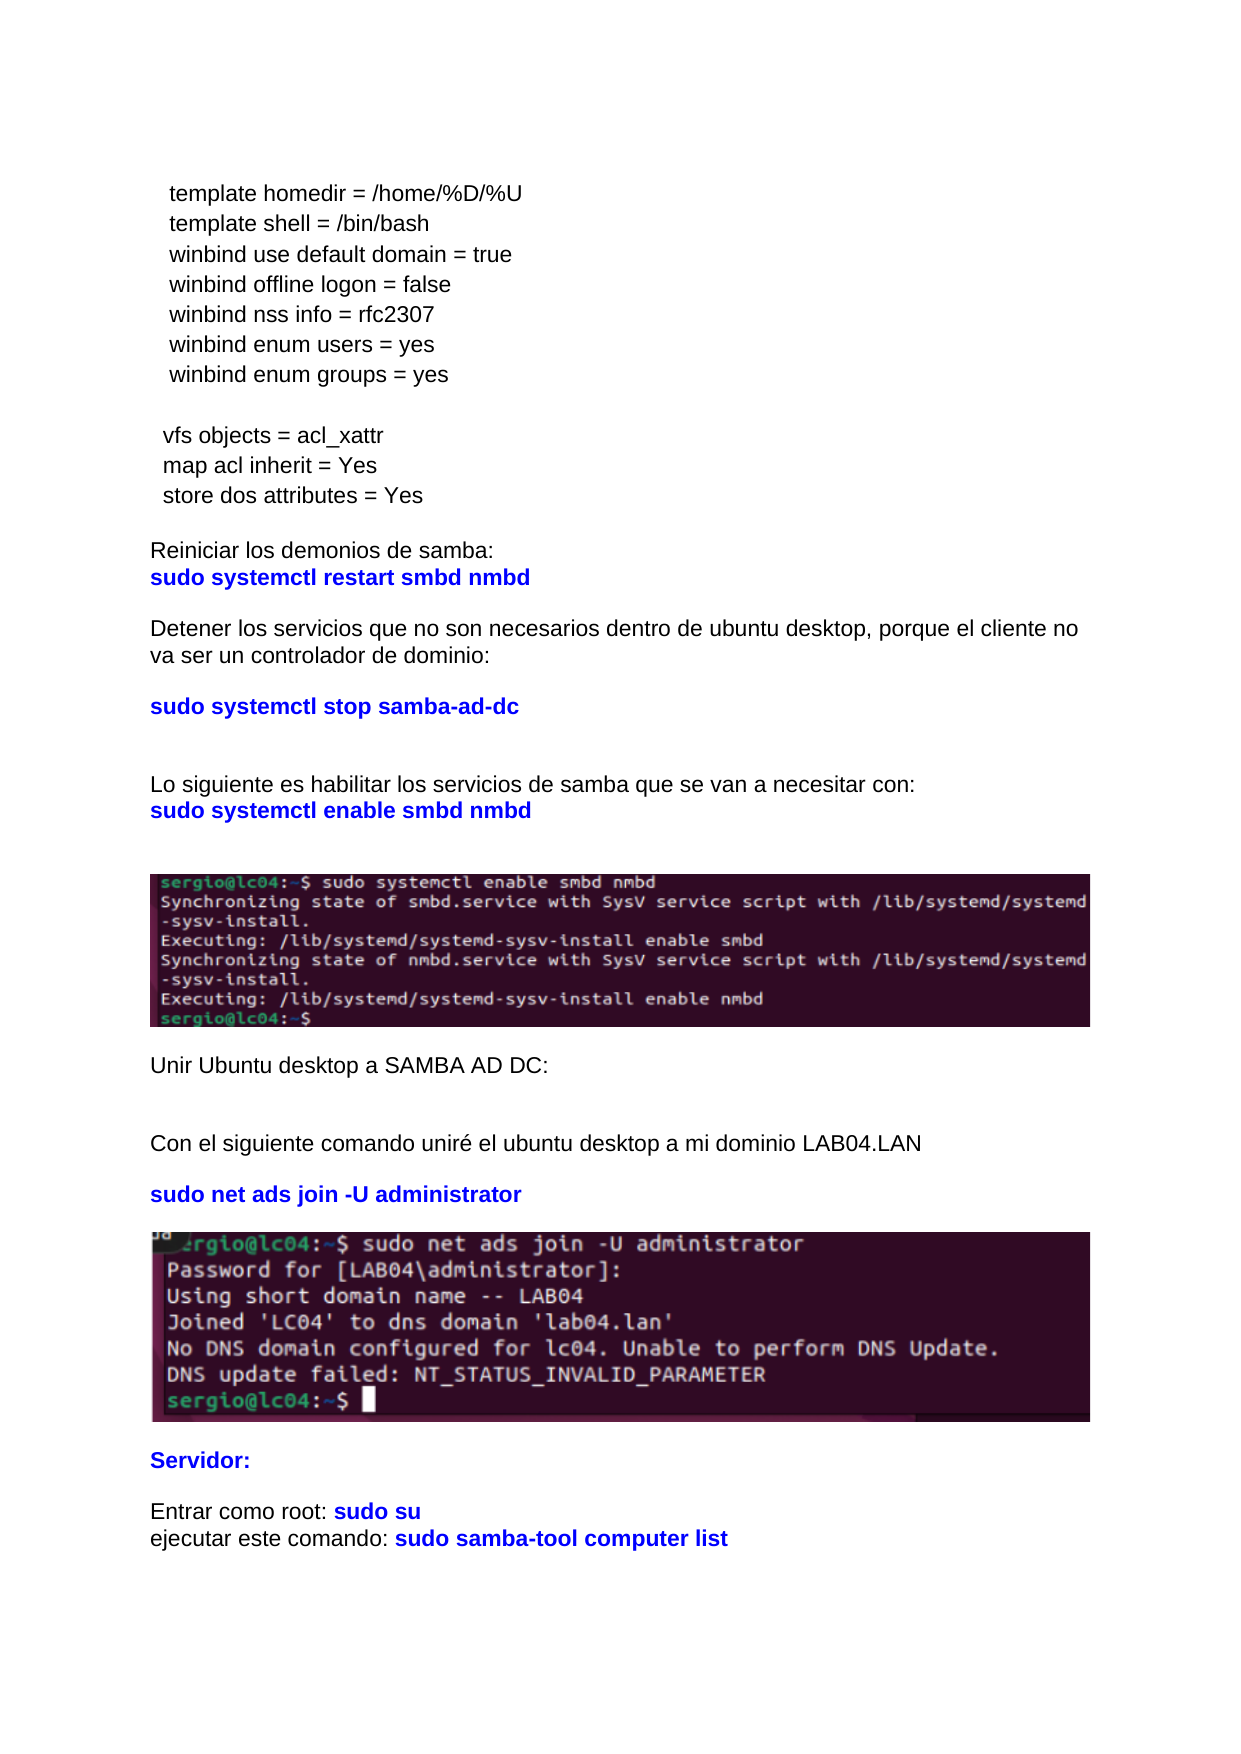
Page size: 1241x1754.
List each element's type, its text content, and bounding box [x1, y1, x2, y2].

text Detener los servicios que no son necesarios dentro de ubuntu desktop, porque el cliente no va ser un controlador de dominio: [150, 615, 1090, 668]
picture [150, 1232, 1091, 1422]
text winbind use default domain = true [150, 241, 1090, 267]
text winbind offline logon = false [150, 271, 1090, 297]
text Unir Ubuntu desktop a SAMBA AD DC: [150, 1052, 1090, 1078]
text winbind nss info = rfc2307 [150, 301, 1090, 327]
text Lo siguiente es habilitar los servicios de samba que se van a necesitar con: sudo systemctl enable smbd nmbd [150, 771, 1090, 823]
text template homedir = /home/%D/%U [150, 180, 1090, 207]
text Con el siguiente comando uniré el ubuntu desktop a mi dominio LAB04.LAN [150, 1103, 1090, 1156]
text store dos attributes = Yes [150, 482, 1090, 509]
text vfs objects = acl_xattr [150, 422, 1090, 448]
text template shell = /bin/bash [150, 210, 1090, 237]
picture [150, 874, 1091, 1027]
text winbind enum groups = yes [150, 361, 1090, 388]
text winbind enum users = yes [150, 331, 1090, 358]
text Servidor: [150, 1447, 1090, 1473]
text sudo systemctl stop samba-ad-dc [150, 693, 1090, 746]
text sudo net ads join -U administrator [150, 1181, 1090, 1207]
text Reiniciar los demonios de samba: sudo systemctl restart smbd nmbd [150, 537, 1090, 590]
text map acl inherit = Yes [150, 452, 1090, 478]
text Entrar como root: sudo su ejecutar este comando: sudo samba-tool computer list [150, 1498, 1090, 1551]
